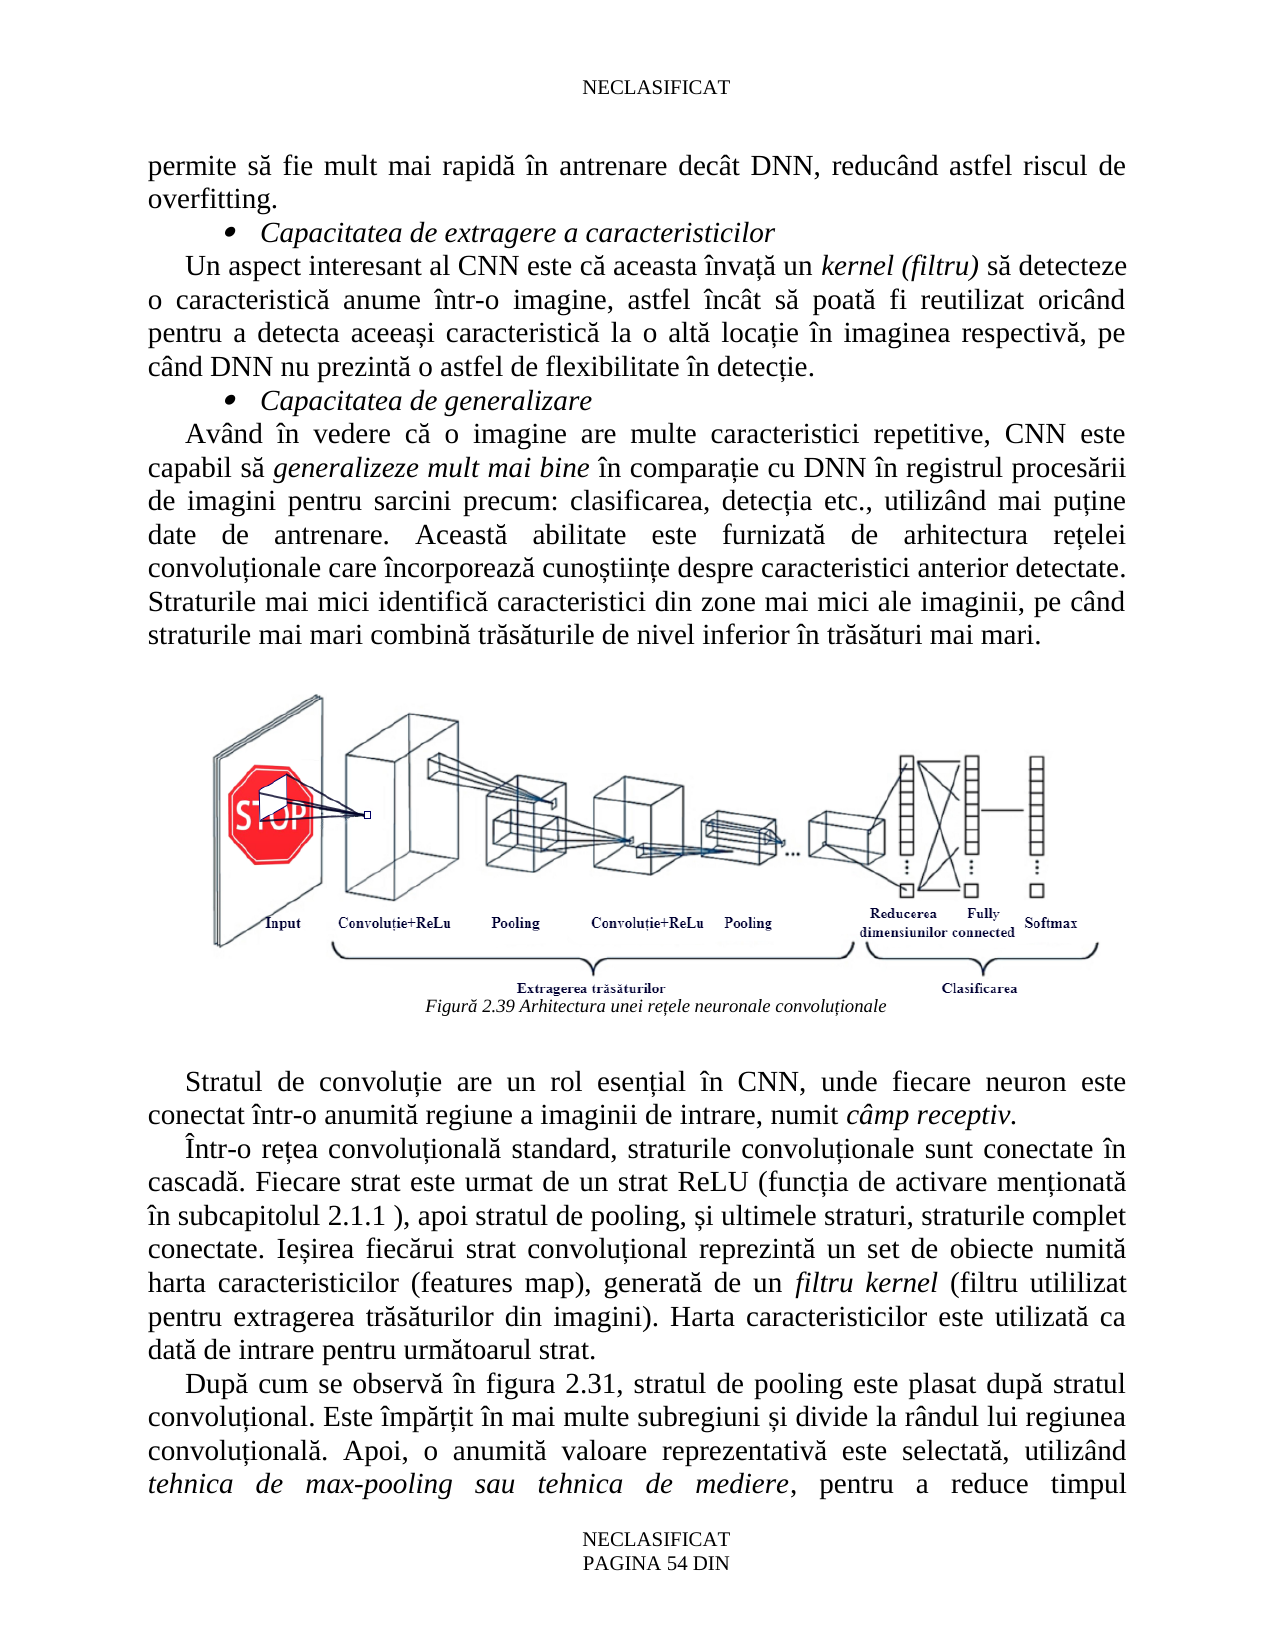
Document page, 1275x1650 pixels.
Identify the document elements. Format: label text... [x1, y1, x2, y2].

text Având în vedere că o imagine are multe caracteristici repetitive, CNN este capabil să generalizeze mult mai bine în comparație cu DNN în registrul procesării de imagini pentru sarcini precum: clasificarea, detecția etc., utilizând mai puține date de antrenare. Această abilitate este furnizată de arhitectura rețelei convoluționale care încorporează cunoștiințe despre caracteristici anterior detectate. Straturile mai mici identifică caracteristici din zone mai mici ale imaginii, pe când straturile mai mari combină trăsăturile de nivel inferior în trăsături mai mari. [148, 416, 1127, 651]
text Un aspect interesant al CNN este că aceasta învață un kernel (filtru) să detecteze o caracteristică anume într-o imagine, astfel încât să poată fi reutilizat oricând pentru a detecta aceeași caracteristică la o altă locație în imaginea respectivă, pe când DNN nu prezintă o astfel de flexibilitate în detecție. [148, 248, 1127, 383]
picture [211, 684, 1102, 996]
list Capacitatea de extragere a caracteristicilor [222, 215, 1127, 248]
list Capacitatea de generalizare [222, 383, 1127, 416]
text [148, 148, 1127, 215]
text Stratul de convoluție are un rol esențial în CNN, unde fiecare neuron este conectat într-o anumită regiune a imaginii de intrare, numit câmp receptiv. [148, 1064, 1127, 1131]
text Într-o rețea convoluțională standard, straturile convoluționale sunt conectate în cascadă. Fiecare strat este urmat de un strat ReLU (funcția de activare menționată în subcapitolul 2.1.1 ), apoi stratul de pooling, și ultimele straturi, straturile complet conectate. Ieșirea fiecărui strat convoluțional reprezintă un set de obiecte numită harta caracteristicilor (features map), generată de un filtru kernel (filtru utililizat pentru extragerea trăsăturilor din imagini). Harta caracteristicilor este utilizată ca dată de intrare pentru următoarul strat. [148, 1131, 1127, 1366]
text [148, 1366, 1127, 1500]
